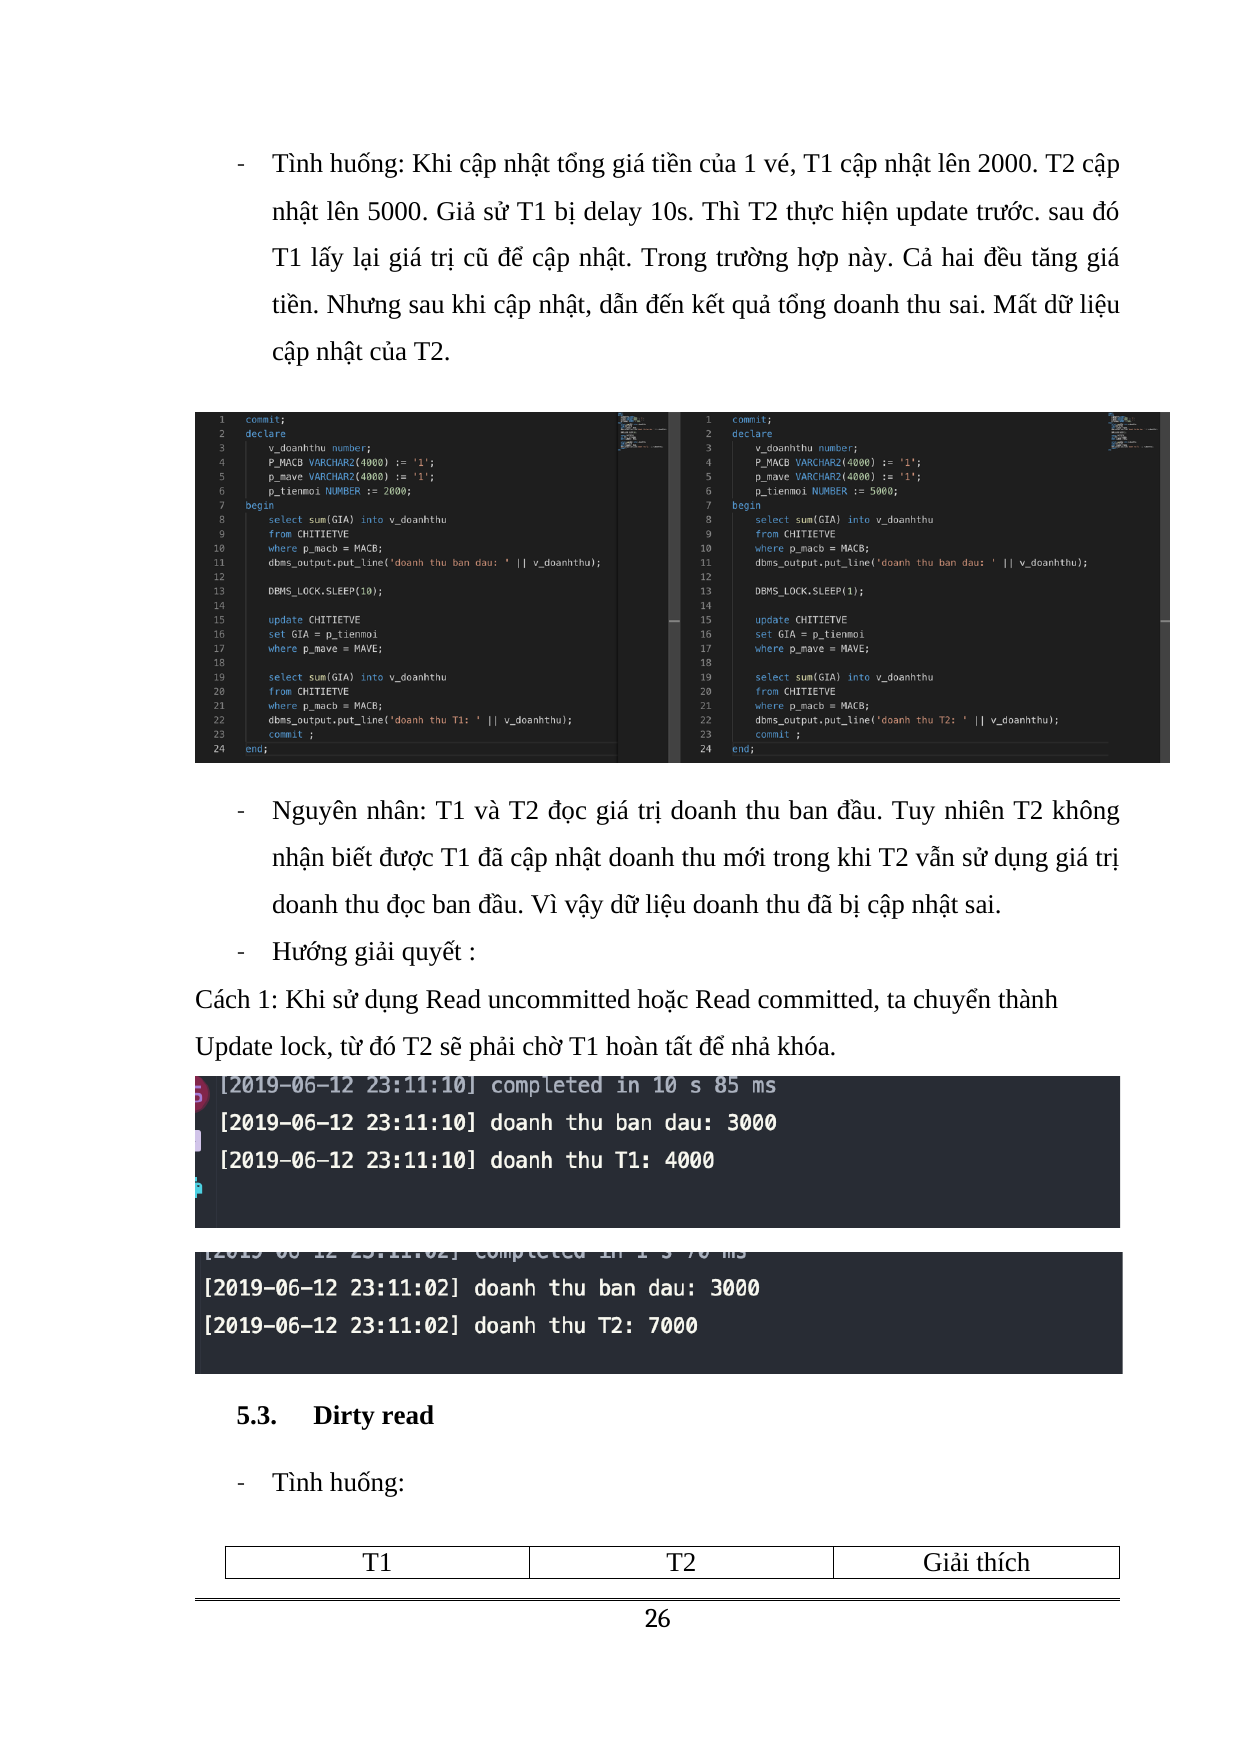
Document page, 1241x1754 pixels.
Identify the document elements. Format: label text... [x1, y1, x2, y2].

list Tình huống: Khi cập nhật tổng giá tiền của 1 vé, T1 cập nhật lên 2000. T2 cập nhật lên 5000. Giả sử T1 bị delay 10s. Thì T2 thực hiện update trước. sau đó T1 lấy lại giá trị cũ để cập nhật. Trong trường hợp này. Cả hai đều tăng giá tiền. Nhưng sau khi cập nhật, dẫn đến kết quả tổng doanh thu sai. Mất dữ liệu cập nhật của T2. [236, 147, 1120, 366]
picture [195, 1076, 1121, 1228]
text Cách 1: Khi sử dụng Read uncommitted hoặc Read committed, ta chuyển thành Update lock, từ đó T2 sẽ phải chờ T1 hoàn tất để nhả khóa. [195, 983, 1120, 1061]
table_header Giải thích [834, 1547, 1119, 1578]
subtitle Dirty read [236, 1399, 1120, 1430]
list Nguyên nhân: T1 và T2 đọc giá trị doanh thu ban đầu. Tuy nhiên T2 không nhận biết được T1 đã cập nhật doanh thu mới trong khi T2 vẫn sử dụng giá trị doanh thu đọc ban đầu. Vì vậy dữ liệu doanh thu đã bị cập nhật sai. [236, 794, 1120, 919]
list Tình huống: [236, 1466, 1120, 1498]
list Hướng giải quyết : [236, 935, 1120, 967]
table_header T1 [226, 1547, 529, 1578]
picture [195, 1252, 1123, 1374]
table_header T2 [530, 1547, 833, 1578]
picture [195, 412, 1170, 763]
